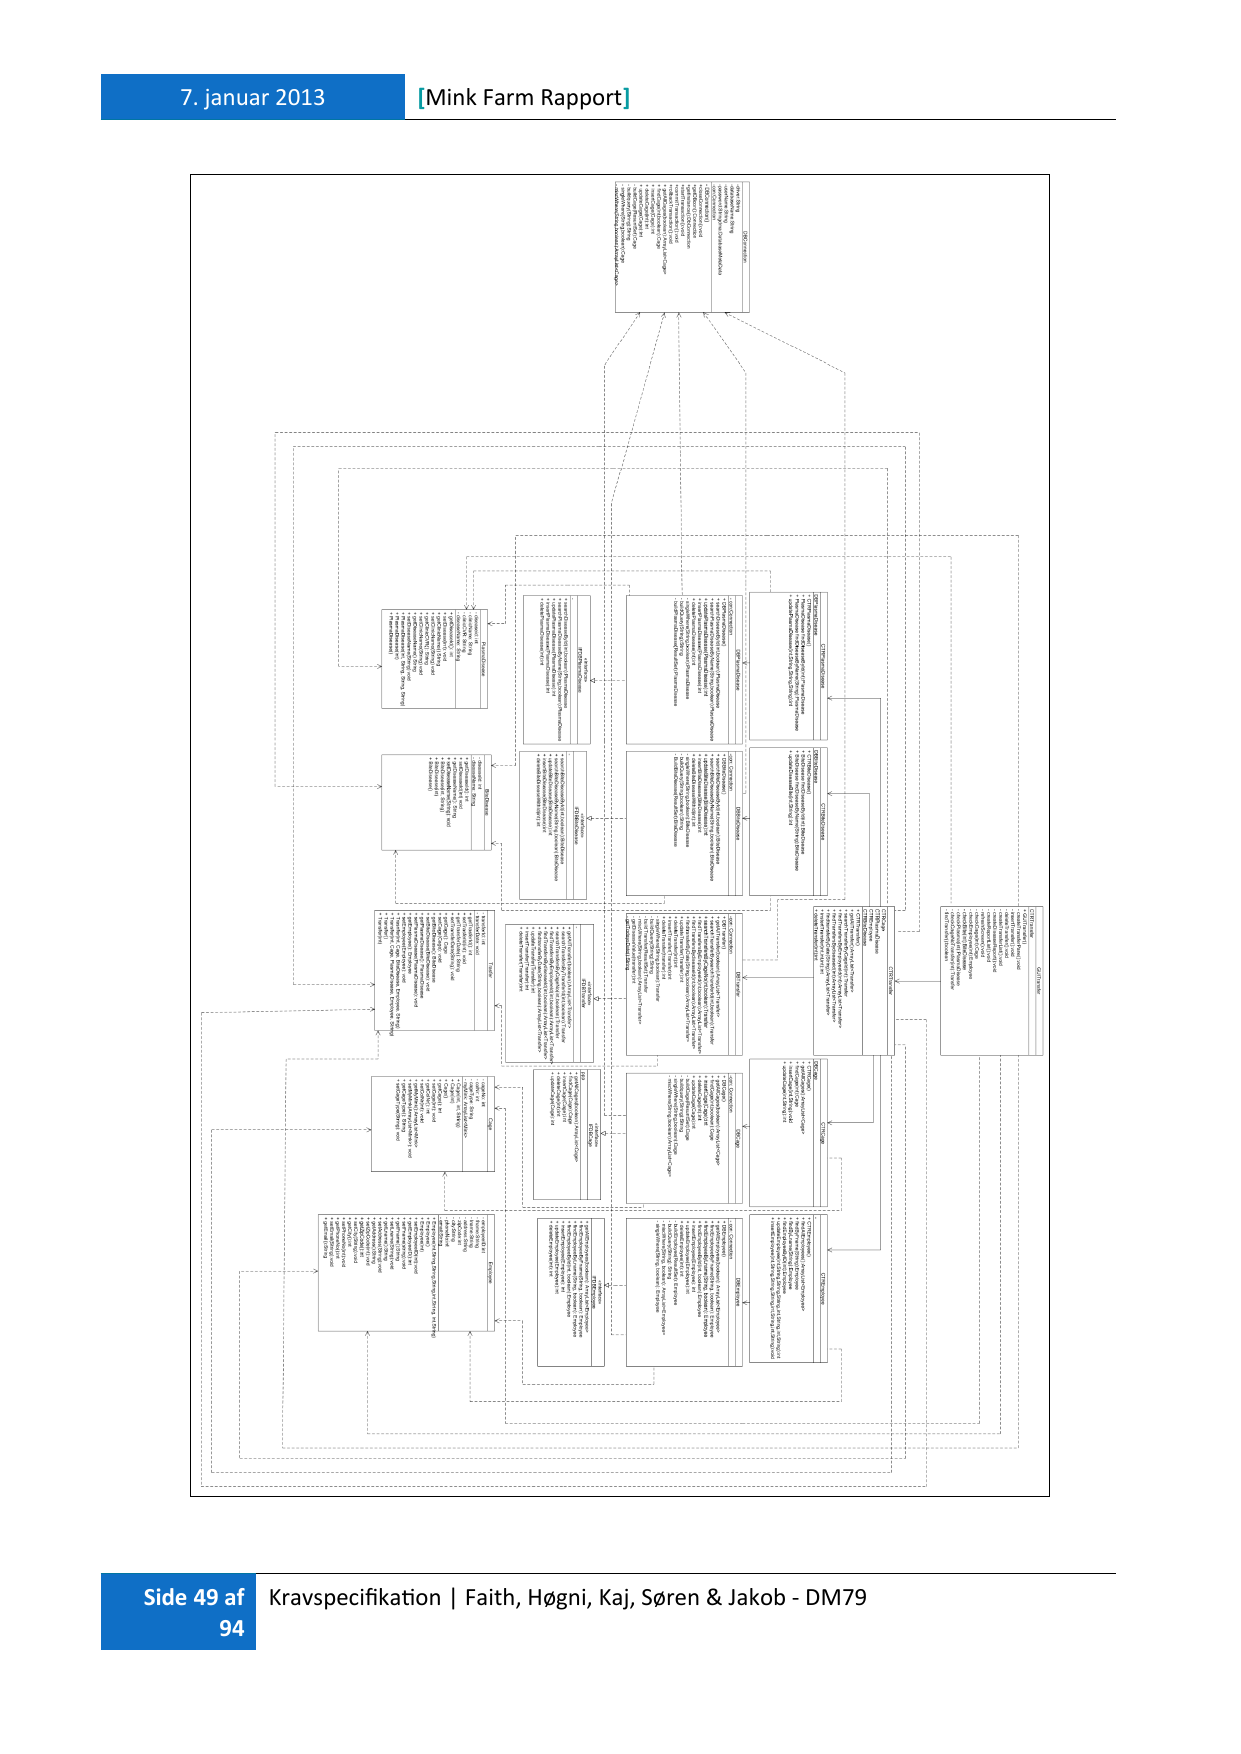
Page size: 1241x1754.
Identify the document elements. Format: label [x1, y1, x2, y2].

table_header [105, 151, 1135, 1535]
picture [192, 176, 1049, 1496]
